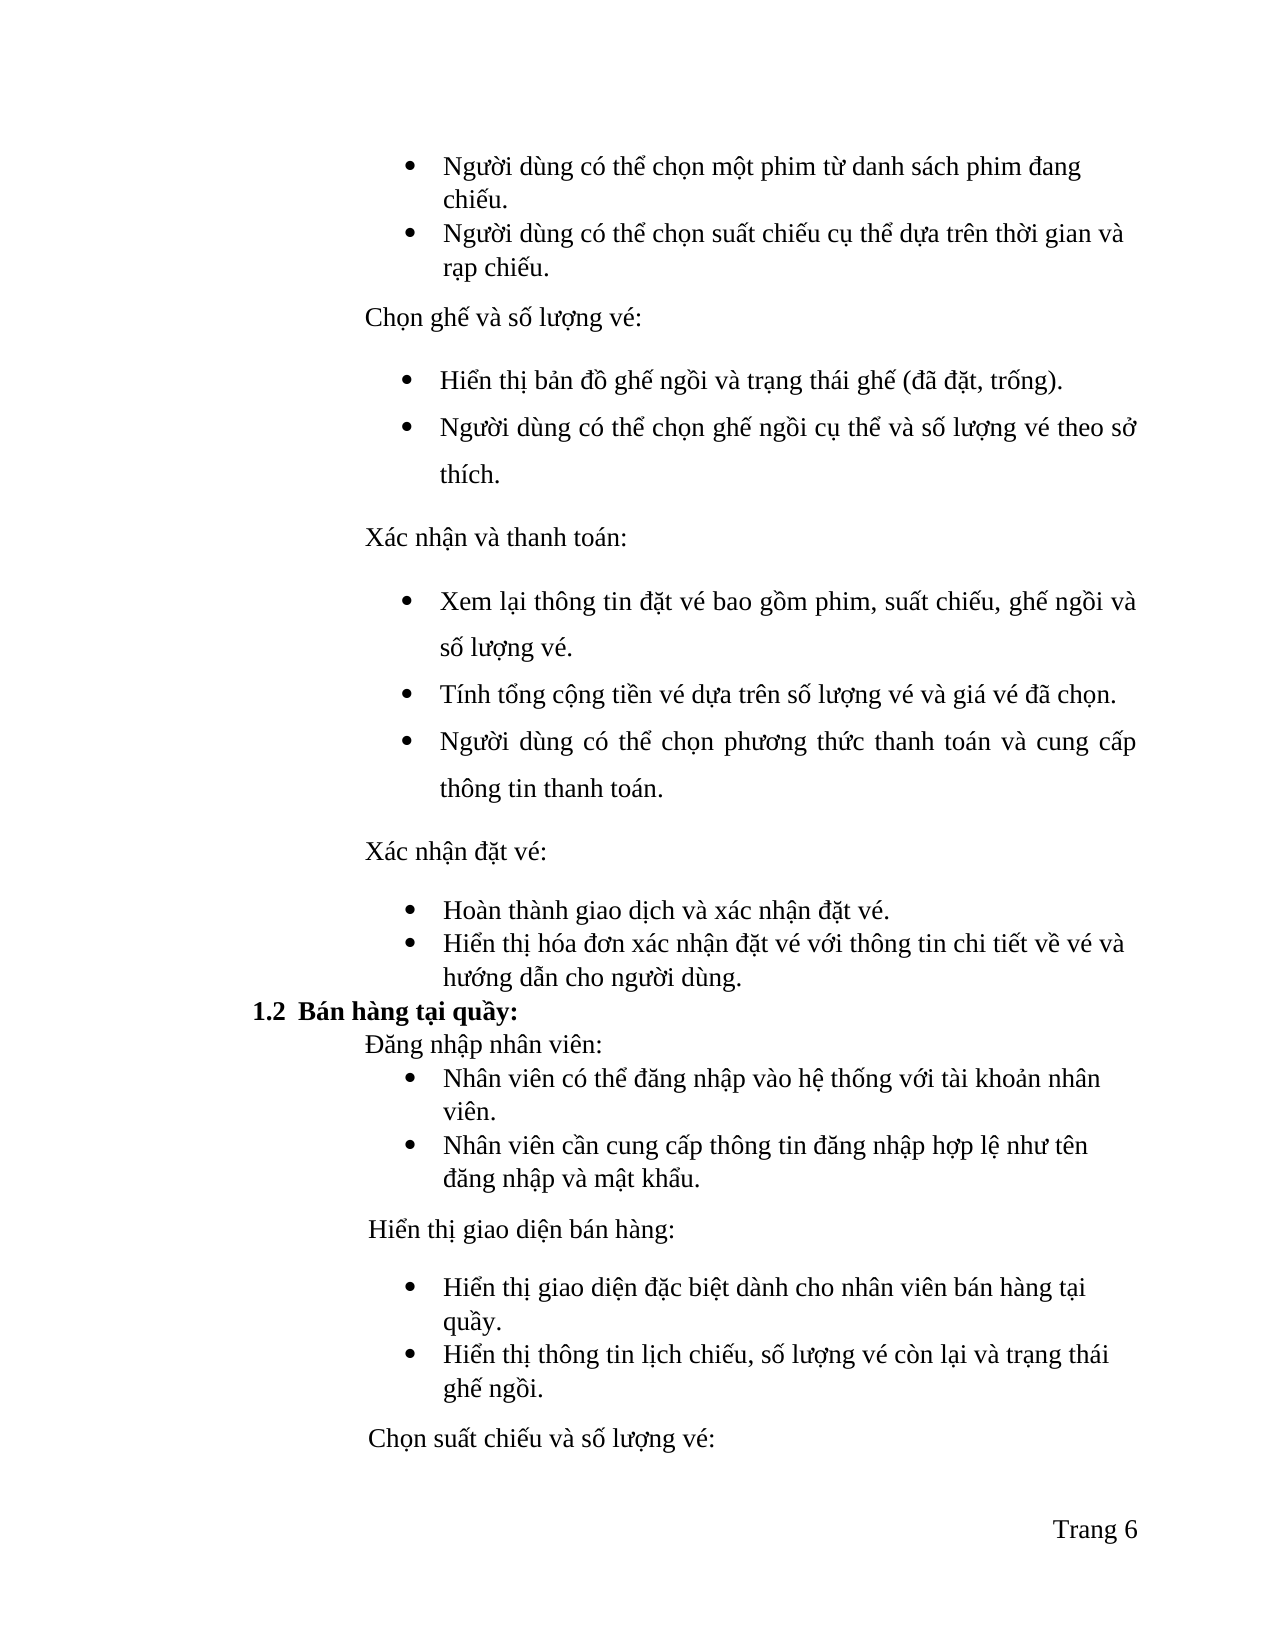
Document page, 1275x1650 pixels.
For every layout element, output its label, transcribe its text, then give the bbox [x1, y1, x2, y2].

list Nhân viên cần cung cấp thông tin đăng nhập hợp lệ như tên đăng nhập và mật khẩu. [405, 1129, 1137, 1194]
list Hiển thị thông tin lịch chiếu, số lượng vé còn lại và trạng thái ghế ngồi. [405, 1339, 1137, 1403]
list Bán hàng tại quầy: [252, 995, 1137, 1026]
list Hiển thị giao diện đặc biệt dành cho nhân viên bán hàng tại quầy. [405, 1271, 1137, 1336]
list Tính tổng cộng tiền vé dựa trên số lượng vé và giá vé đã chọn. [402, 678, 1137, 709]
text Xác nhận đặt vé: [139, 835, 1137, 866]
list Hiển thị hóa đơn xác nhận đặt vé với thông tin chi tiết về vé và hướng dẫn cho người dùng. [405, 927, 1137, 992]
list Người dùng có thể chọn phương thức thanh toán và cung cấp thông tin thanh toán. [402, 725, 1137, 803]
text Hiển thị giao diện bán hàng: [368, 1213, 1137, 1244]
text Xác nhận và thanh toán: [364, 521, 1137, 552]
list Người dùng có thể chọn ghế ngồi cụ thể và số lượng vé theo sở thích. [402, 411, 1137, 489]
list Người dùng có thể chọn suất chiếu cụ thể dựa trên thời gian và rạp chiếu. [405, 217, 1137, 282]
list Đăng nhập nhân viên: [291, 1028, 1137, 1059]
list Nhân viên có thể đăng nhập vào hệ thống với tài khoản nhân viên. [405, 1062, 1137, 1127]
text Chọn suất chiếu và số lượng vé: [368, 1422, 1137, 1454]
text Chọn ghế và số lượng vé: [139, 301, 1137, 332]
list Hiển thị bản đồ ghế ngồi và trạng thái ghế (đã đặt, trống). [402, 364, 1137, 396]
list Hoàn thành giao dịch và xác nhận đặt vé. [405, 894, 1137, 925]
list Xem lại thông tin đặt vé bao gồm phim, suất chiếu, ghế ngồi và số lượng vé. [402, 585, 1137, 663]
list Người dùng có thể chọn một phim từ danh sách phim đang chiếu. [405, 150, 1137, 215]
